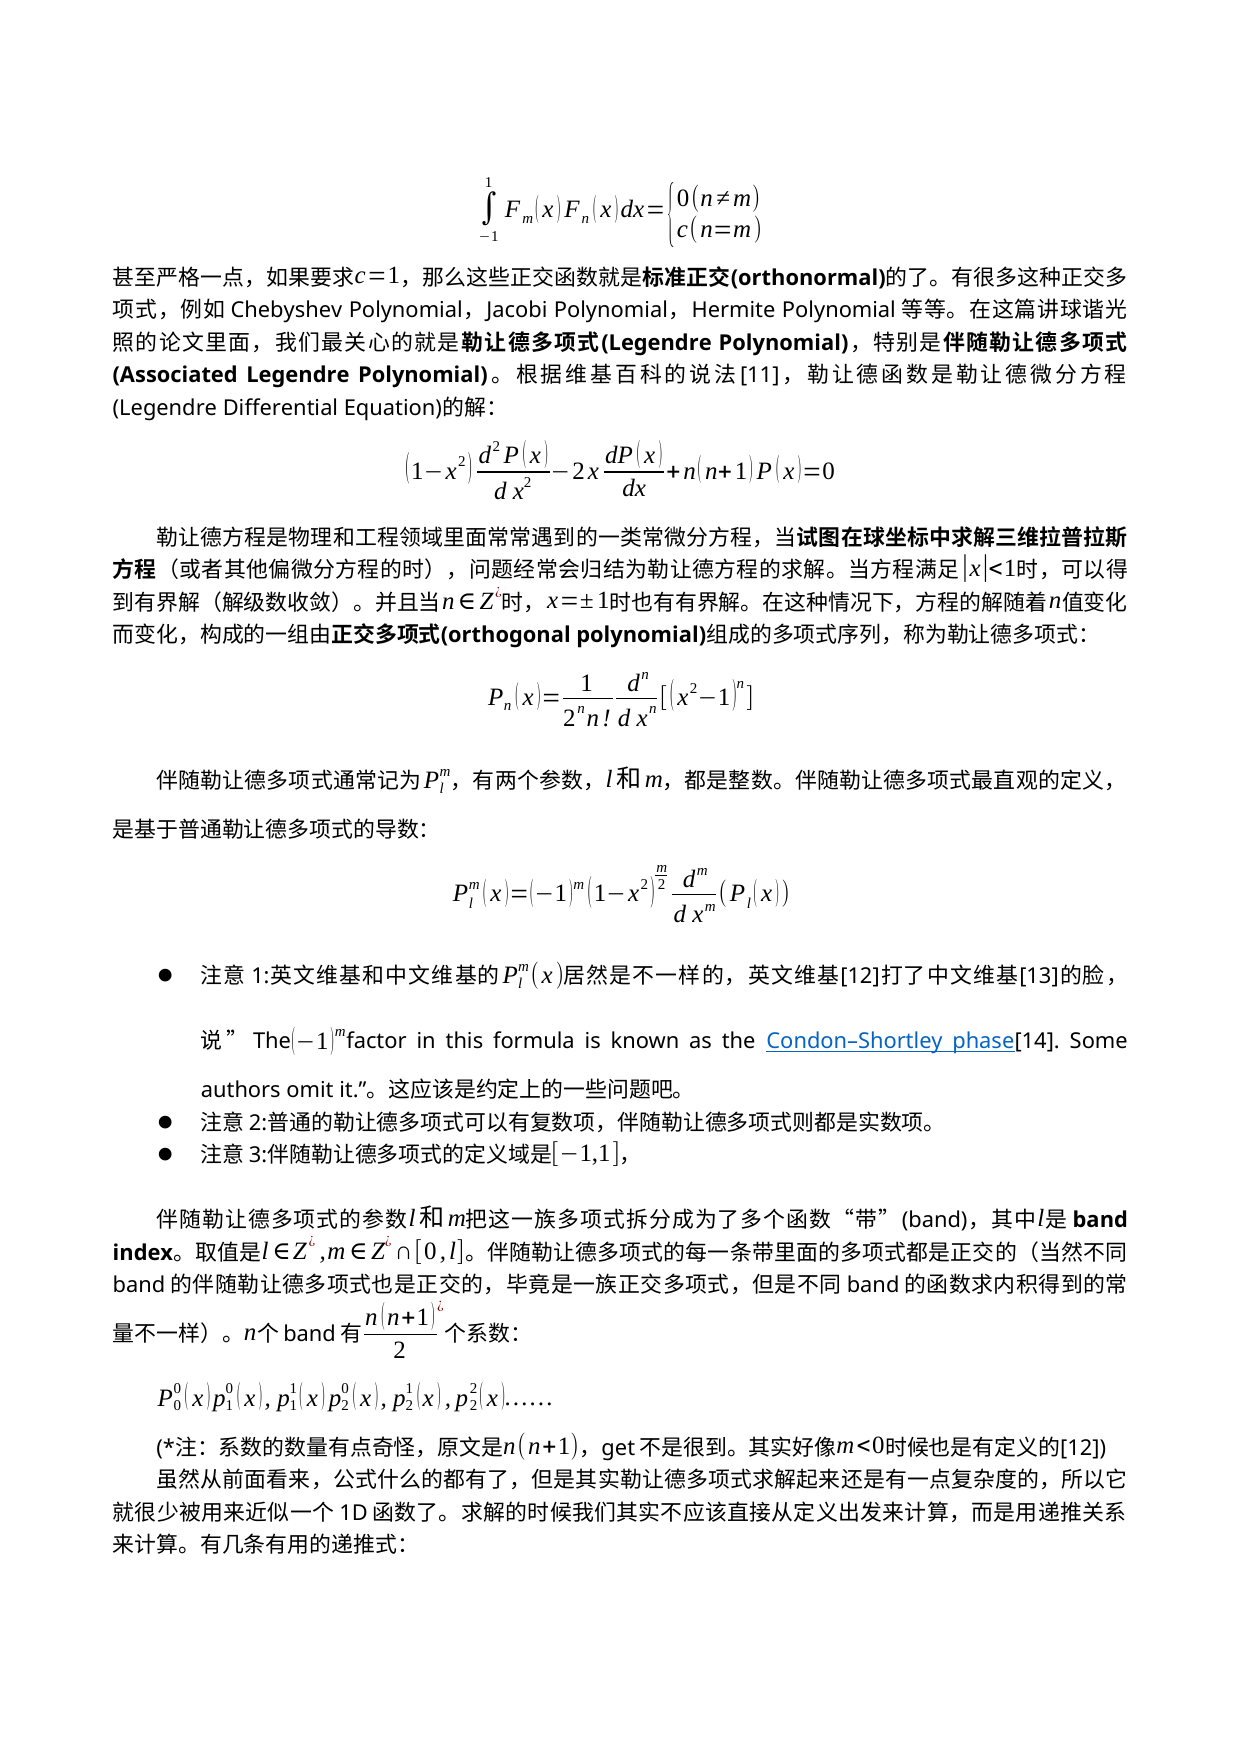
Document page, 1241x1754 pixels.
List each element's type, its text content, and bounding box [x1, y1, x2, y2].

text 伴随勒让德多项式通常记为，有两个参数，，都是整数。伴随勒让德多项式最直观的定义，是基于普通勒让德多项式的导数： [112, 747, 1128, 844]
text 勒让德方程是物理和工程领域里面常常遇到的一类常微分方程，当试图在球坐标中求解三维拉普拉斯方程（或者其他偏微分方程的时），问题经常会归结为勒让德方程的求解。当方程满足时，可以得到有界解（解级数收敛）。并且当时，时也有有界解。在这种情况下，方程的解随着值变化而变化，构成的一组由正交多项式(orthogonal polynomial)组成的多项式序列，称为勒让德多项式： [112, 519, 1128, 649]
list 注意1:英文维基和中文维基的居然是不一样的，英文维基[12]打了中文维基[13]的脸，说”Thefactor in this formula is known as the Condon–Shortley phase[14]. Some authors omit it.”。这应该是约定上的一些问题吧。 [157, 942, 1128, 1104]
text (*注：系数的数量有点奇怪，原文是，get不是很到。其实好像时候也是有定义的[12]) [112, 1429, 1128, 1462]
list 注意2:普通的勒让德多项式可以有复数项，伴随勒让德多项式则都是实数项。 [157, 1104, 1128, 1137]
text 甚至严格一点，如果要求，那么这些正交函数就是标准正交(orthonormal)的了。有很多这种正交多项式，例如Chebyshev Polynomial，Jacobi Polynomial，Hermite Polynomial等等。在这篇讲球谐光照的论文里面，我们最关心的就是勒让德多项式(Legendre Polynomial)，特别是伴随勒让德多项式(Associated Legendre Polynomial)。根据维基百科的说法[11]，勒让德函数是勒让德微分方程(Legendre Differential Equation)的解： [112, 259, 1128, 422]
text 虽然从前面看来，公式什么的都有了，但是其实勒让德多项式求解起来还是有一点复杂度的，所以它就很少被用来近似一个1D函数了。求解的时候我们其实不应该直接从定义出发来计算，而是用递推关系来计算。有几条有用的递推式： [112, 1462, 1128, 1559]
list 注意3:伴随勒让德多项式的定义域是， [157, 1137, 1128, 1169]
text 伴随勒让德多项式的参数把这一族多项式拆分成为了多个函数“带”(band)，其中是band index。取值是。伴随勒让德多项式的每一条带里面的多项式都是正交的（当然不同band的伴随勒让德多项式也是正交的，毕竟是一族正交多项式，但是不同band的函数求内积得到的常量不一样）。个band有个系数： [112, 1202, 1128, 1364]
